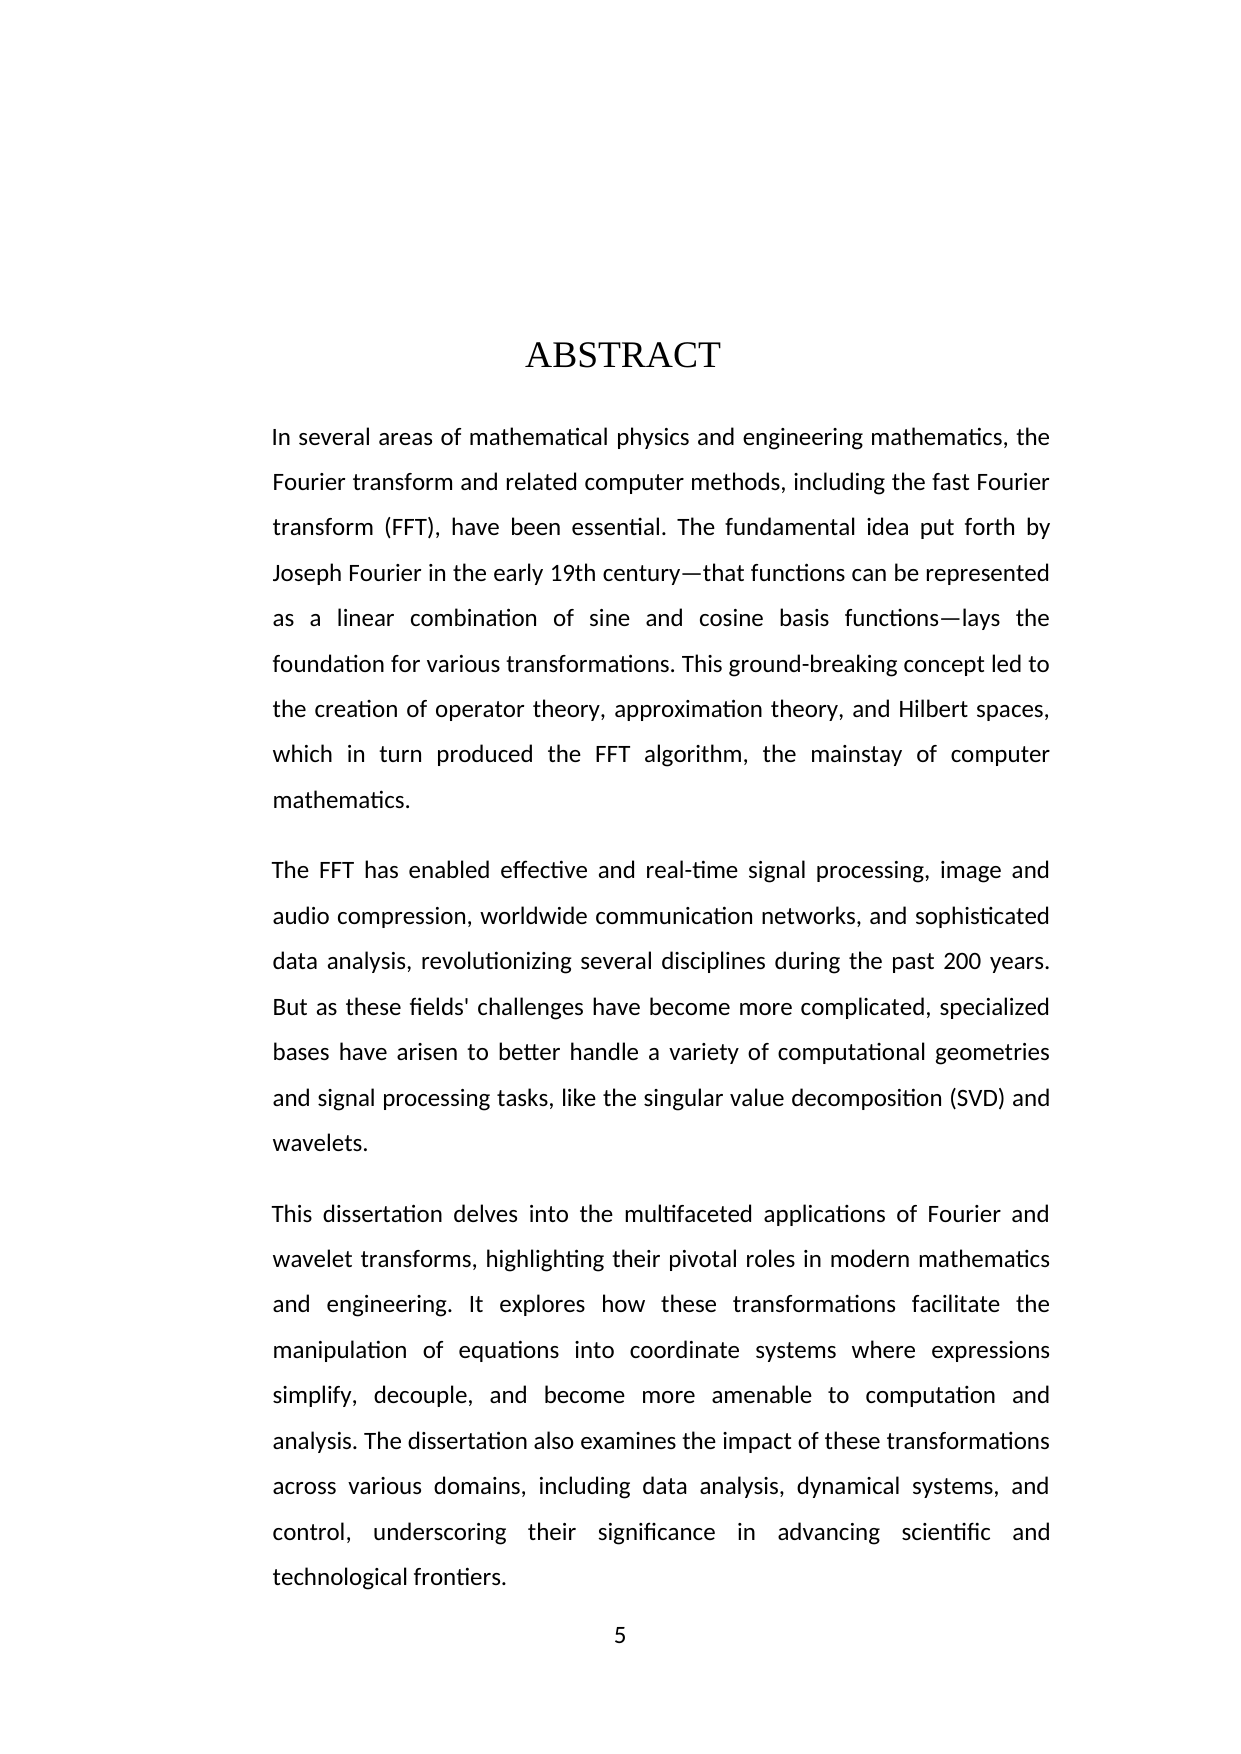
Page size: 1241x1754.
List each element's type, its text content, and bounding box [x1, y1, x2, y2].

text In several areas of mathematical physics and engineering mathematics, the Fourier transform and related computer methods, including the fast Fourier transform (FFT), have been essential. The fundamental idea put forth by Joseph Fourier in the early 19th century—that functions can be represented as a linear combination of sine and cosine basis functions—lays the foundation for various transformations. This ground-breaking concept led to the creation of operator theory, approximation theory, and Hilbert spaces, which in turn produced the FFT algorithm, the mainstay of computer mathematics. [271, 421, 1051, 814]
text This dissertation delves into the multifaceted applications of Fourier and wavelet transforms, highlighting their pivotal roles in modern mathematics and engineering. It explores how these transformations facilitate the manipulation of equations into coordinate systems where expressions simplify, decouple, and become more amenable to computation and analysis. The dissertation also examines the impact of these transformations across various domains, including data analysis, dynamical systems, and control, underscoring their significance in advancing scientific and technological frontiers. [271, 1198, 1051, 1592]
text ABSTRACT [150, 332, 1086, 376]
text The FFT has enabled effective and real-time signal processing, image and audio compression, worldwide communication networks, and sophisticated data analysis, revolutionizing several disciplines during the past 200 years. But as these fields' challenges have become more complicated, specialized bases have arisen to better handle a variety of computational geometries and signal processing tasks, like the singular value decomposition (SVD) and wavelets. [271, 855, 1051, 1158]
